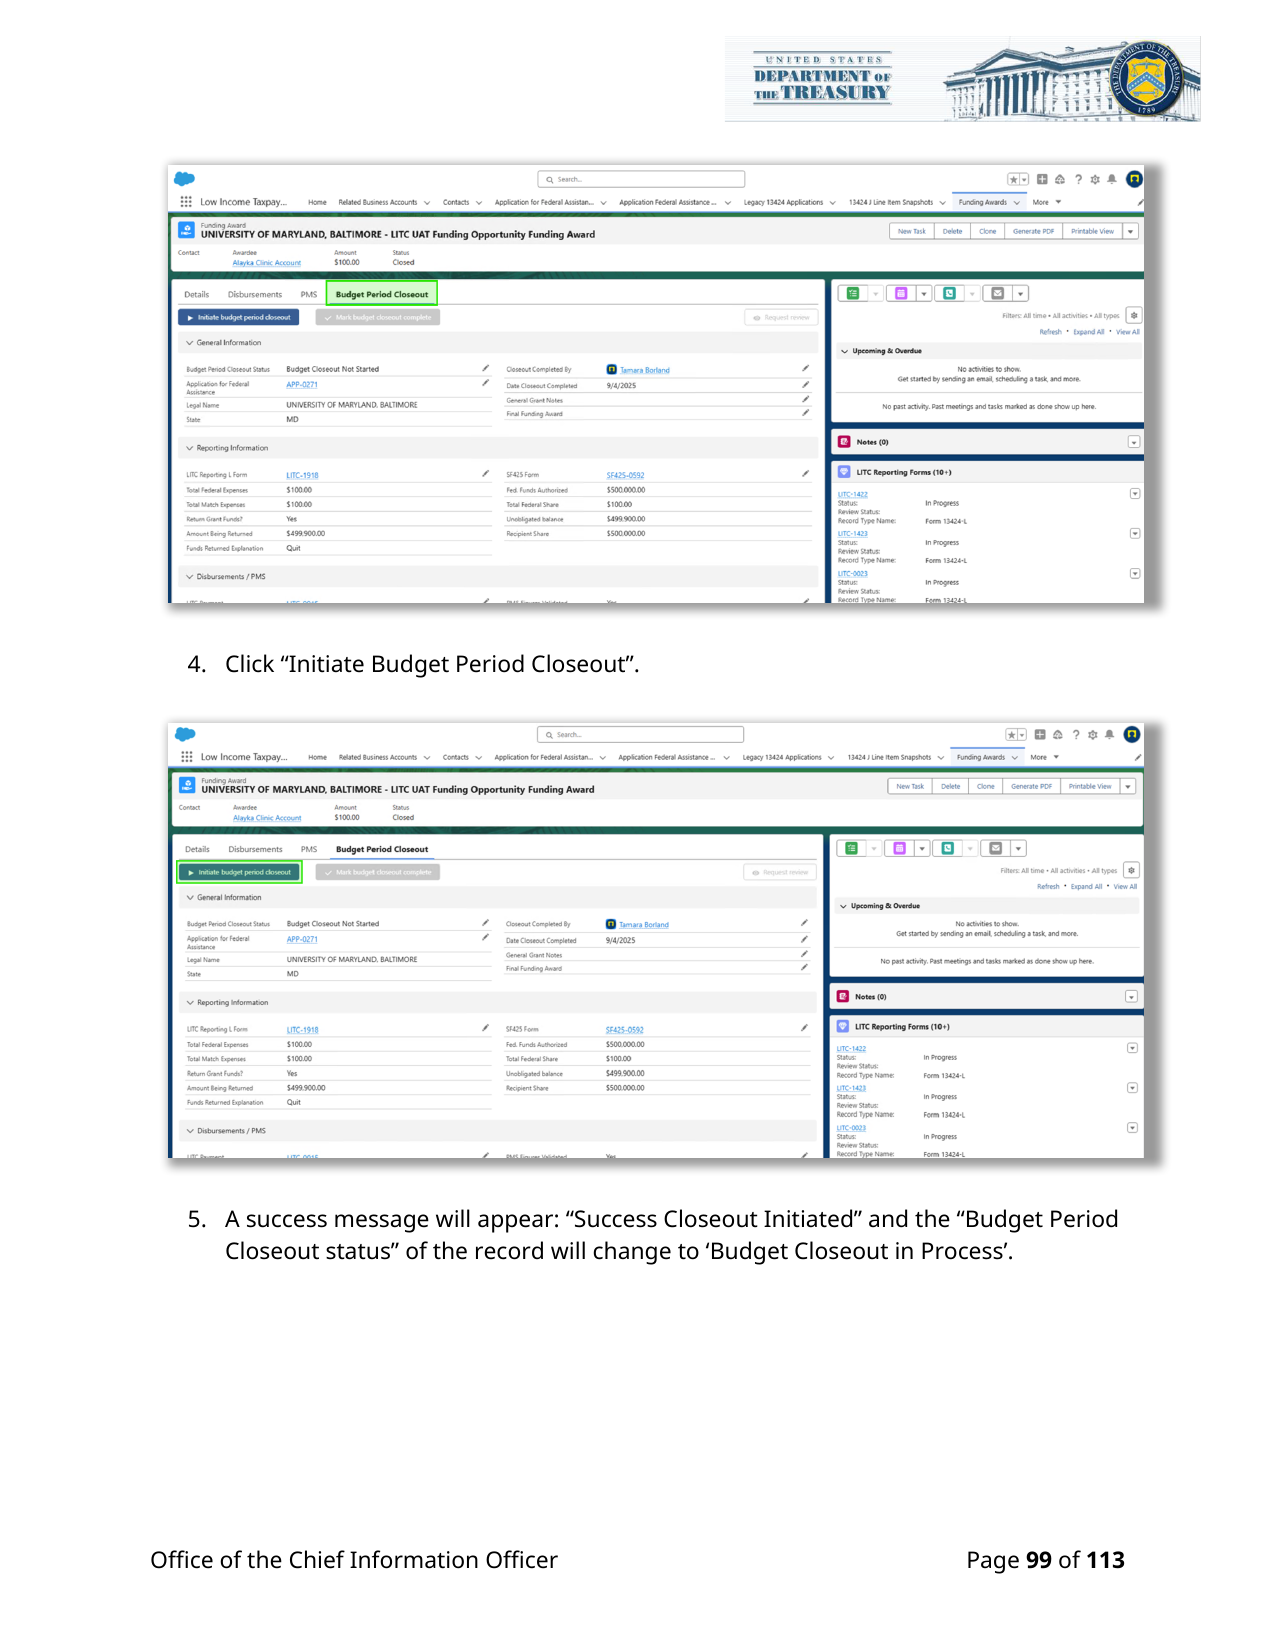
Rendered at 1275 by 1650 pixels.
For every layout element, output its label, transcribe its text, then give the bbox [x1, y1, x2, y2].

list Click “Initiate Budget Period Closeout”. [187, 648, 1125, 679]
picture [168, 165, 1144, 603]
picture [168, 723, 1144, 1158]
list A success message will appear: “Success Closeout Initiated” and the “Budget Period Closeout status” of the record will change to ‘Budget Closeout in Process’. [187, 1203, 1125, 1266]
picture [724, 36, 1201, 122]
